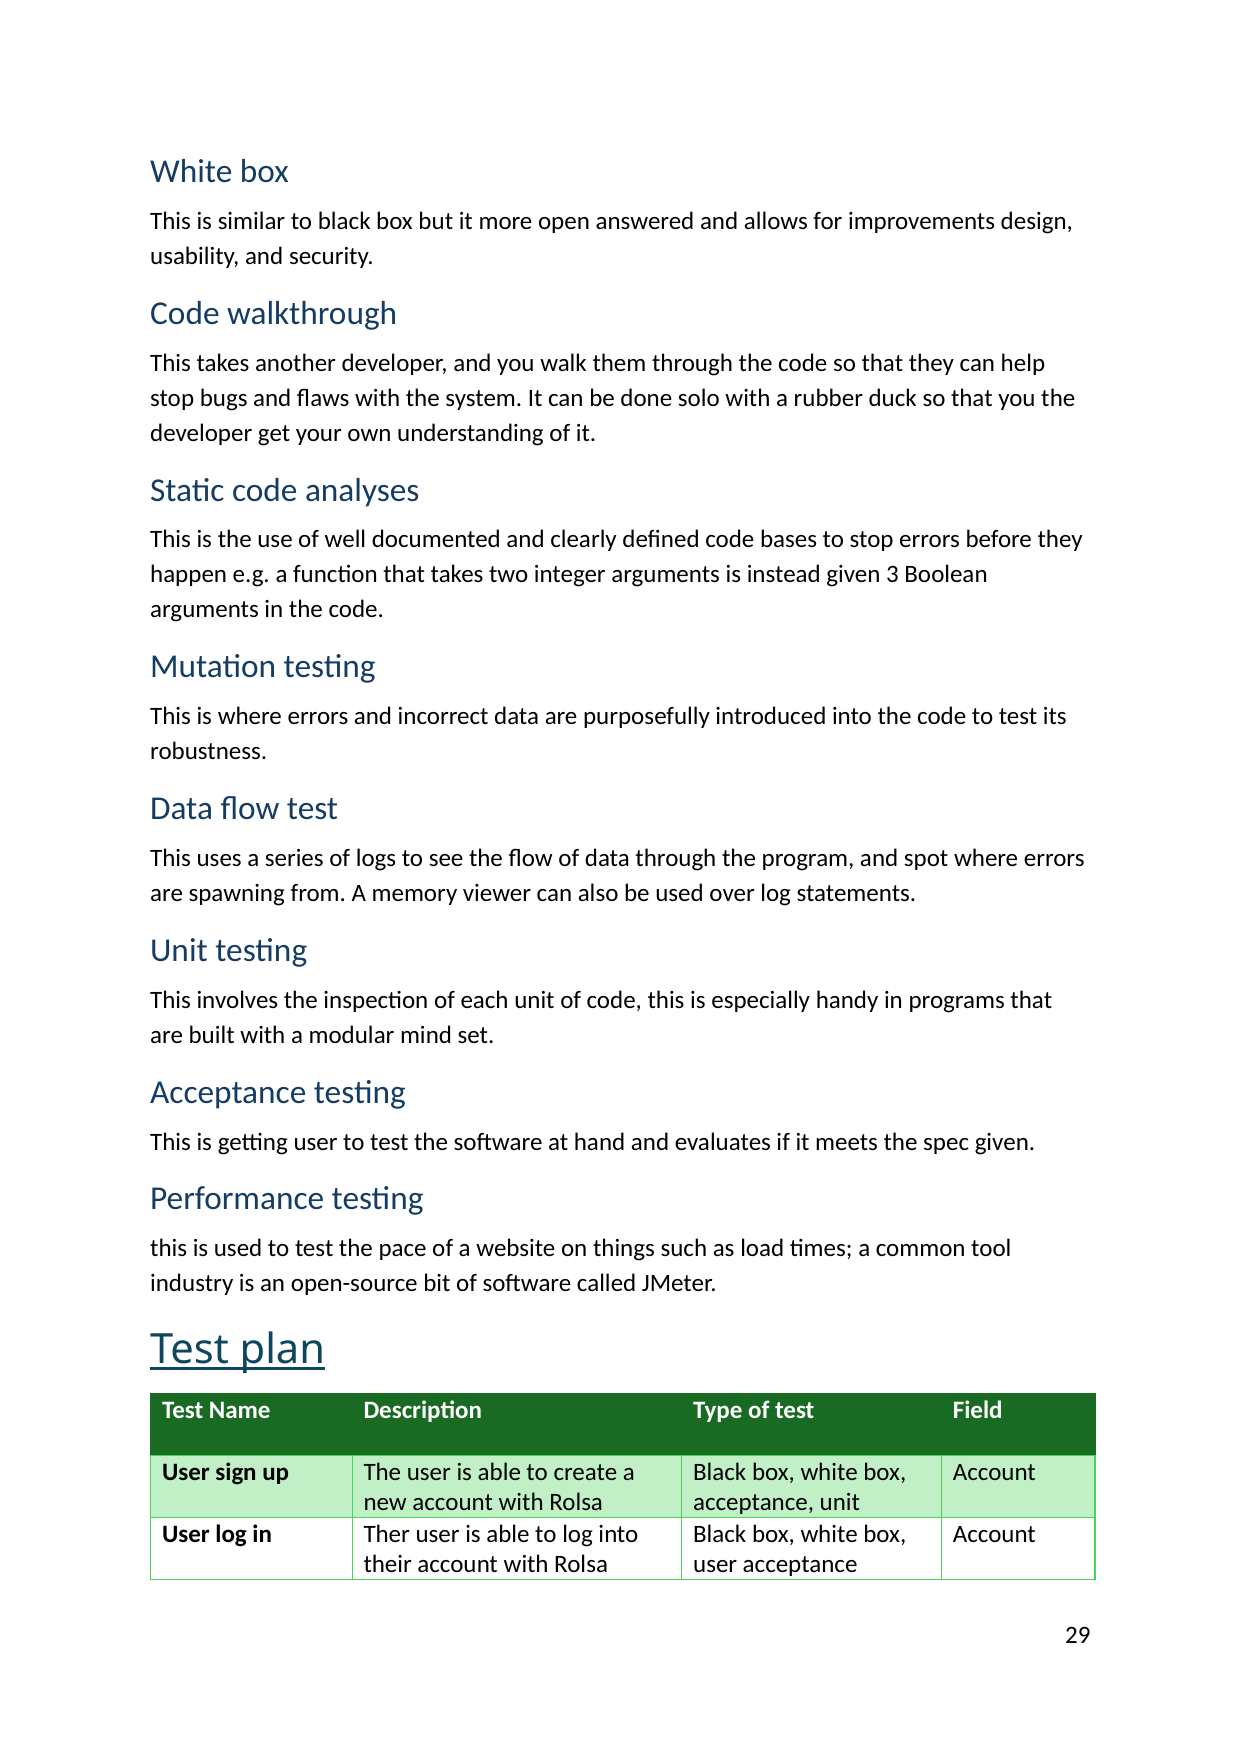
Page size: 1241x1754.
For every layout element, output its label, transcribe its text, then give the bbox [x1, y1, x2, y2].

table_header Field [942, 1394, 1094, 1455]
subtitle White box [150, 150, 1090, 191]
table_cell Black box, white box, user acceptance [682, 1518, 941, 1579]
subtitle Mutation testing [150, 645, 1090, 686]
subtitle Static code analyses [150, 468, 1090, 509]
text This is the use of well documented and clearly defined code bases to stop errors before they happen e.g. a function that takes two integer arguments is instead given 3 Boolean arguments in the code. [150, 524, 1090, 624]
table_header Description [353, 1394, 681, 1455]
subtitle Data flow test [150, 787, 1090, 828]
text this is used to test the pace of a website on things such as load times; a common tool industry is an open-source bit of software called JMeter. [150, 1232, 1090, 1298]
table_header Test Name [151, 1394, 352, 1455]
table_header Type of test [682, 1394, 941, 1455]
text This is similar to black box but it more open answered and allows for improvements design, usability, and security. [150, 205, 1090, 271]
table_cell Account [942, 1518, 1094, 1579]
table_cell Account [942, 1456, 1094, 1517]
table_cell Ther user is able to log into their account with Rolsa [353, 1518, 681, 1579]
subtitle Performance testing [150, 1177, 1090, 1218]
table_cell User log in [151, 1518, 352, 1579]
table_cell User sign up [151, 1456, 352, 1517]
subtitle Code walkthrough [150, 292, 1090, 332]
text This takes another developer, and you walk them through the code so that they can help stop bugs and flaws with the system. It can be done solo with a rubber duck so that you the developer get your own understanding of it. [150, 347, 1090, 447]
table_cell The user is able to create a new account with Rolsa [353, 1456, 681, 1517]
subtitle Test plan [150, 1319, 1090, 1376]
text This involves the inspection of each unit of code, this is especially handy in programs that are built with a modular mind set. [150, 984, 1090, 1049]
text This uses a series of logs to see the flow of data through the program, and spot where errors are spawning from. A memory viewer can also be used over log statements. [150, 842, 1090, 908]
table_cell Black box, white box, acceptance, unit [682, 1456, 941, 1517]
text This is getting user to test the software at hand and evaluates if it meets the spec given. [150, 1126, 1090, 1156]
subtitle Unit testing [150, 929, 1090, 969]
text This is where errors and incorrect data are purposefully introduced into the code to test its robustness. [150, 700, 1090, 766]
subtitle Acceptance testing [150, 1071, 1090, 1111]
